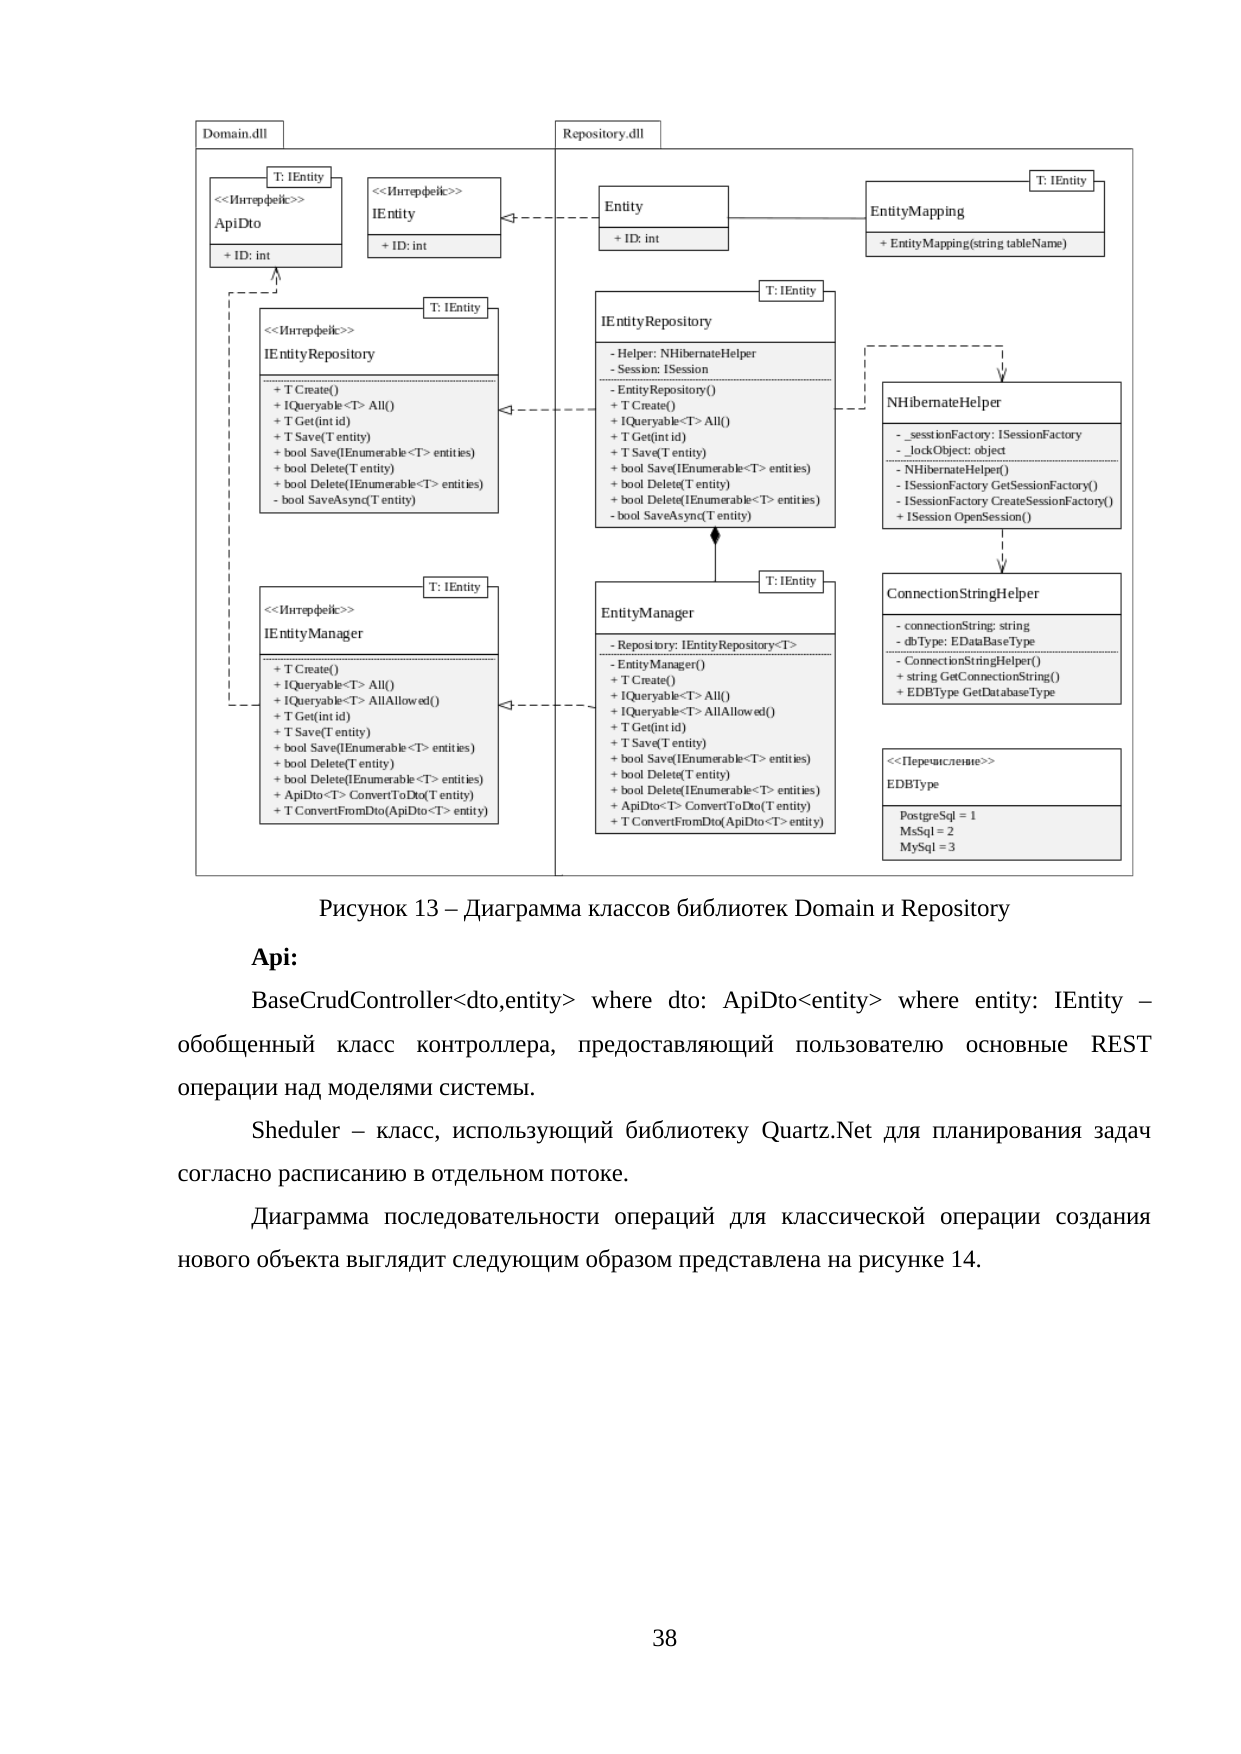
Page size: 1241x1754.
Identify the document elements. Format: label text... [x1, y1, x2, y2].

text Диаграмма последовательности операций для классической операции создания нового объекта выглядит следующим образом представлена на рисунке 14. [177, 1201, 1152, 1273]
text Рисунок 13 – Диаграмма классов библиотек Domain и Repository [177, 893, 1152, 922]
text Sheduler – класс, использующий библиотеку Quartz.Net для планирования задач согласно расписанию в отдельном потоке. [177, 1115, 1152, 1187]
text BaseCrudController<dto,entity> where dto: ApiDto<entity> where entity: IEntity – обобщенный класс контроллера, предоставляющий пользователю основные REST операции над моделями системы. [177, 986, 1152, 1101]
text Api: [177, 942, 1152, 971]
